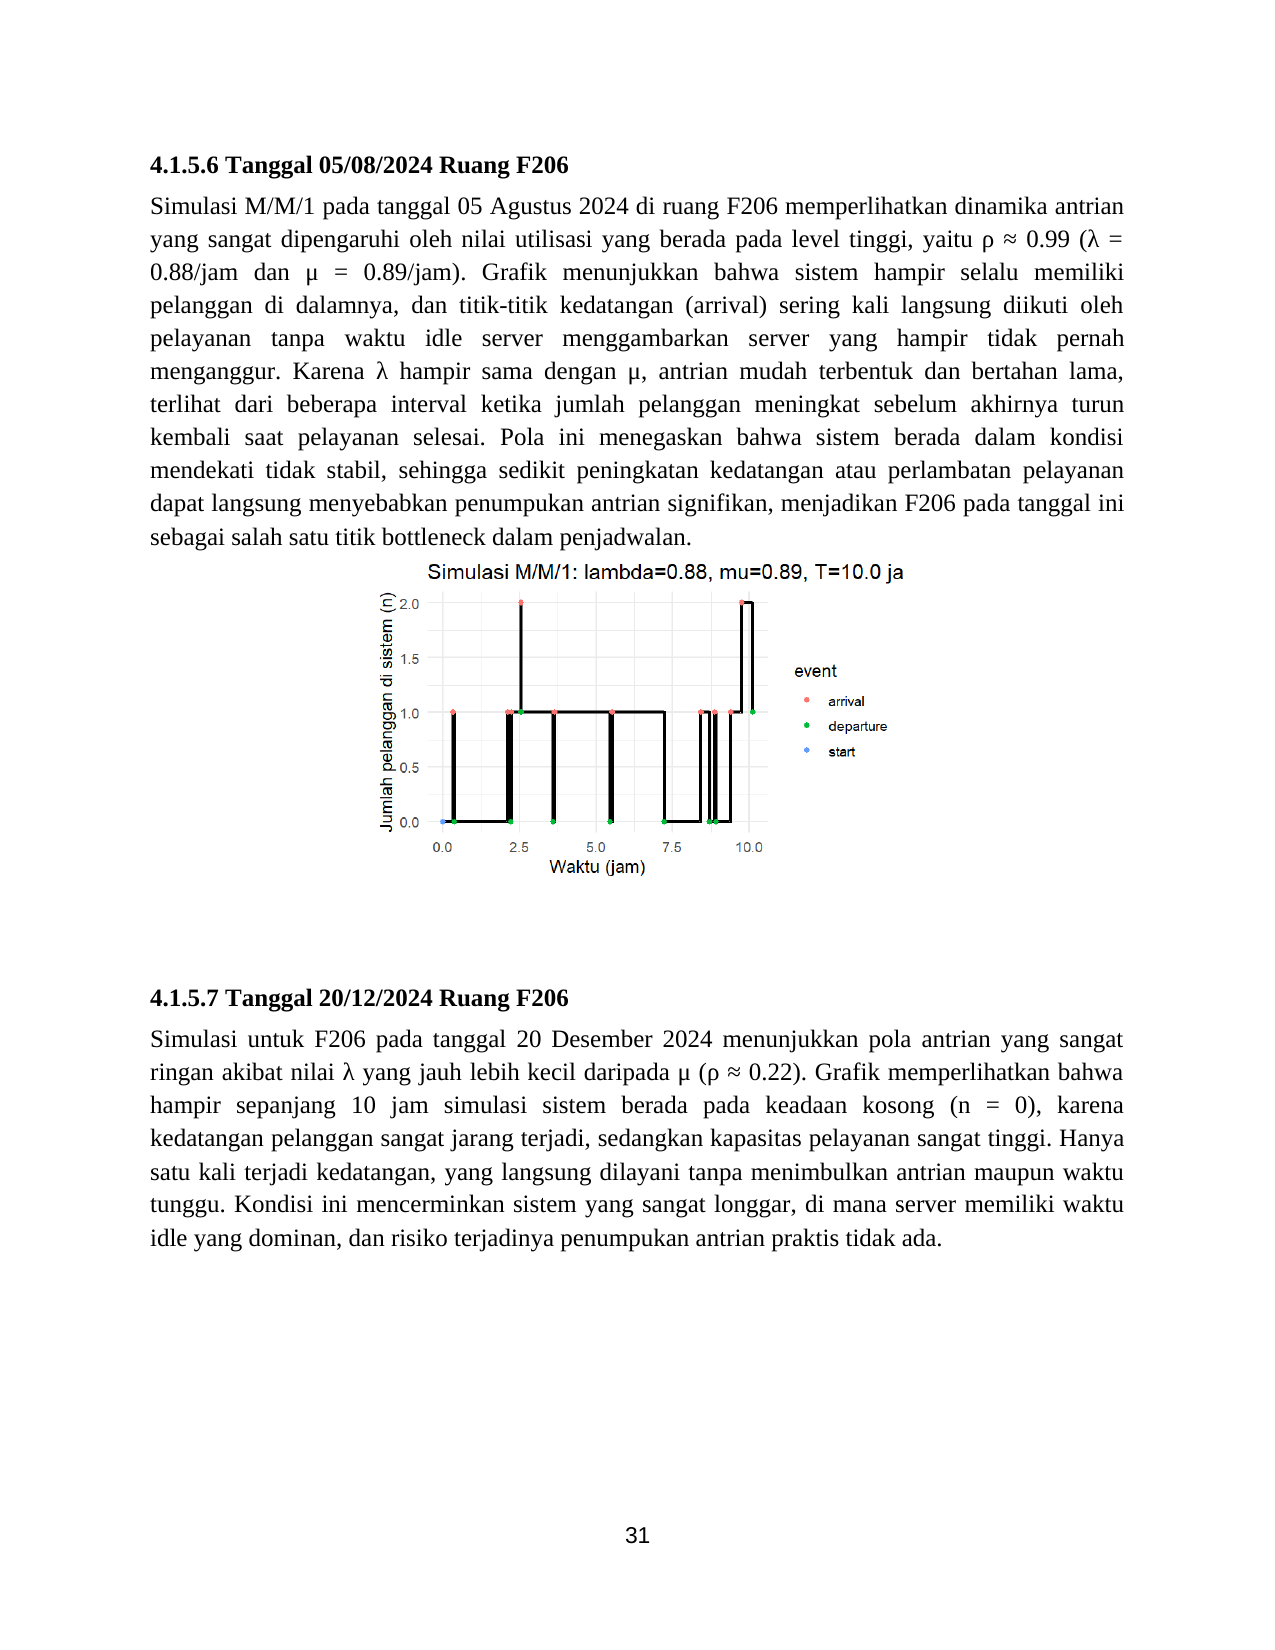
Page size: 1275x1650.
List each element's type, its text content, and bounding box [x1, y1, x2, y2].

subtitle 4.1.5.6 Tanggal 05/08/2024 Ruang F206 [150, 150, 1125, 179]
text Simulasi M/M/1 pada tanggal 05 Agustus 2024 di ruang F206 memperlihatkan dinamika antrian yang sangat dipengaruhi oleh nilai utilisasi yang berada pada level tinggi, yaitu ρ ≈ 0.99 (λ = 0.88/jam dan μ = 0.89/jam). Grafik menunjukkan bahwa sistem hampir selalu memiliki pelanggan di dalamnya, dan titik-titik kedatangan (arrival) sering kali langsung diikuti oleh pelayanan tanpa waktu idle server menggambarkan server yang hampir tidak pernah menganggur. Karena λ hampir sama dengan μ, antrian mudah terbentuk dan bertahan lama, terlihat dari beberapa interval ketika jumlah pelanggan meningkat sebelum akhirnya turun kembali saat pelayanan selesai. Pola ini menegaskan bahwa sistem berada dalam kondisi mendekati tidak stabil, sehingga sedikit peningkatan kedatangan atau perlambatan pelayanan dapat langsung menyebabkan penumpukan antrian signifikan, menjadikan F206 pada tanggal ini sebagai salah satu titik bottleneck dalam penjadwalan. [150, 191, 1125, 550]
subtitle 4.1.5.7 Tanggal 20/12/2024 Ruang F206 [150, 983, 1125, 1012]
picture [370, 554, 905, 884]
text Simulasi untuk F206 pada tanggal 20 Desember 2024 menunjukkan pola antrian yang sangat ringan akibat nilai λ yang jauh lebih kecil daripada μ (ρ ≈ 0.22). Grafik memperlihatkan bahwa hampir sepanjang 10 jam simulasi sistem berada pada keadaan kosong (n = 0), karena kedatangan pelanggan sangat jarang terjadi, sedangkan kapasitas pelayanan sangat tinggi. Hanya satu kali terjadi kedatangan, yang langsung dilayani tanpa menimbulkan antrian maupun waktu tunggu. Kondisi ini mencerminkan sistem yang sangat longgar, di mana server memiliki waktu idle yang dominan, dan risiko terjadinya penumpukan antrian praktis tidak ada. [150, 1024, 1125, 1251]
